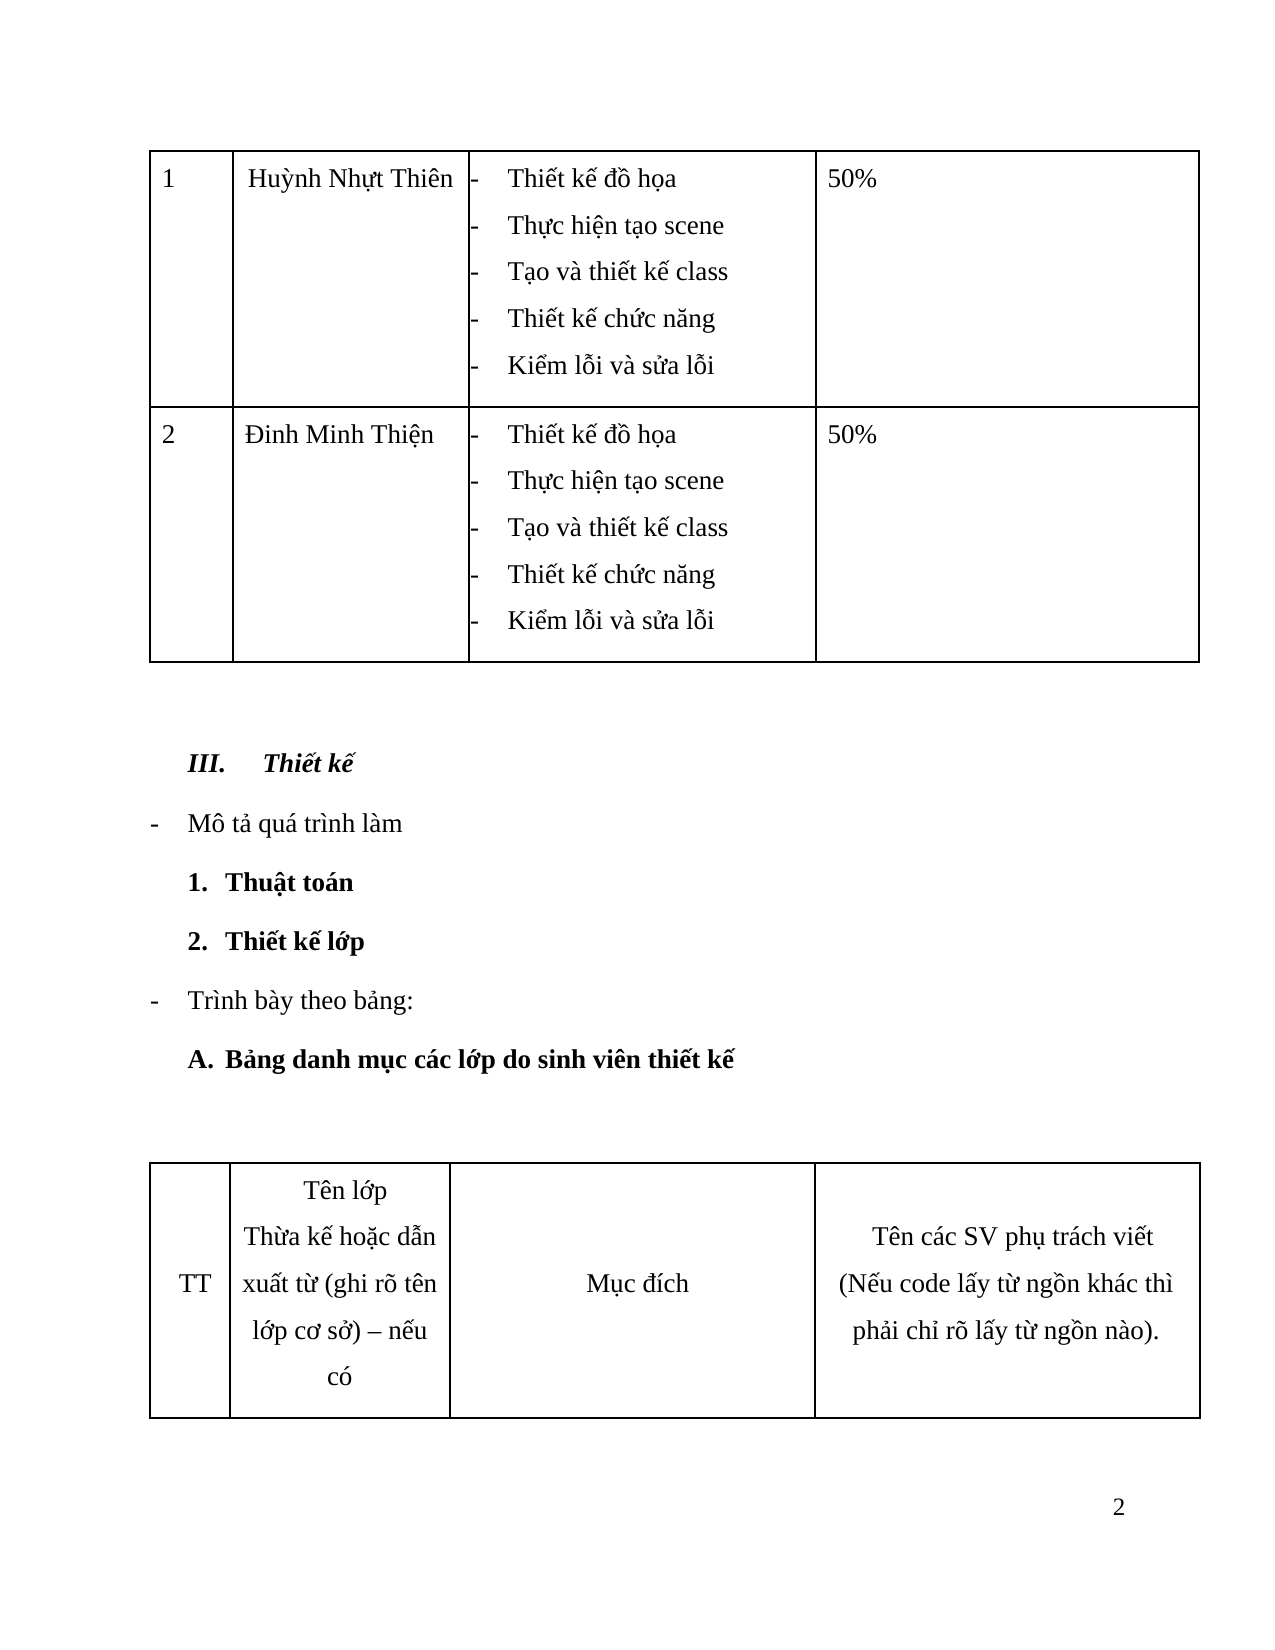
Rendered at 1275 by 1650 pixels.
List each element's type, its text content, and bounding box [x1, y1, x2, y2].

table_header TT [151, 1164, 229, 1417]
subtitle Thiết kế lớp [187, 925, 1125, 956]
subtitle Thiết kế [187, 747, 1125, 779]
table_header Tên lớp Thừa kế hoặc dẫn xuất từ (ghi rõ tên lớp cơ sở) – nếu có [231, 1164, 449, 1417]
list Trình bày theo bảng: [150, 984, 1125, 1015]
table_cell 1 [151, 152, 232, 406]
list Mô tả quá trình làm [150, 807, 1125, 838]
table_cell Đinh Minh Thiện [234, 408, 468, 661]
table_cell 50% [817, 152, 1198, 406]
table_cell 50% [817, 408, 1198, 661]
table_header Mục đích [451, 1164, 814, 1417]
table_cell Thiết kế đồ họa Thực hiện tạo scene Tạo và thiết kế class Thiết kế chức năng Kiểm lỗi và sửa lỗi [470, 152, 815, 406]
subtitle Thuật toán [187, 866, 1125, 897]
table_cell Thiết kế đồ họa Thực hiện tạo scene Tạo và thiết kế class Thiết kế chức năng Kiểm lỗi và sửa lỗi [470, 408, 815, 661]
subtitle Bảng danh mục các lớp do sinh viên thiết kế [187, 1043, 1125, 1074]
table_header Tên các SV phụ trách viết (Nếu code lấy từ ngồn khác thì phải chỉ rõ lấy từ ngồn nào). [816, 1164, 1199, 1417]
table_cell 2 [151, 408, 232, 661]
table_cell Huỳnh Nhựt Thiên [234, 152, 468, 406]
